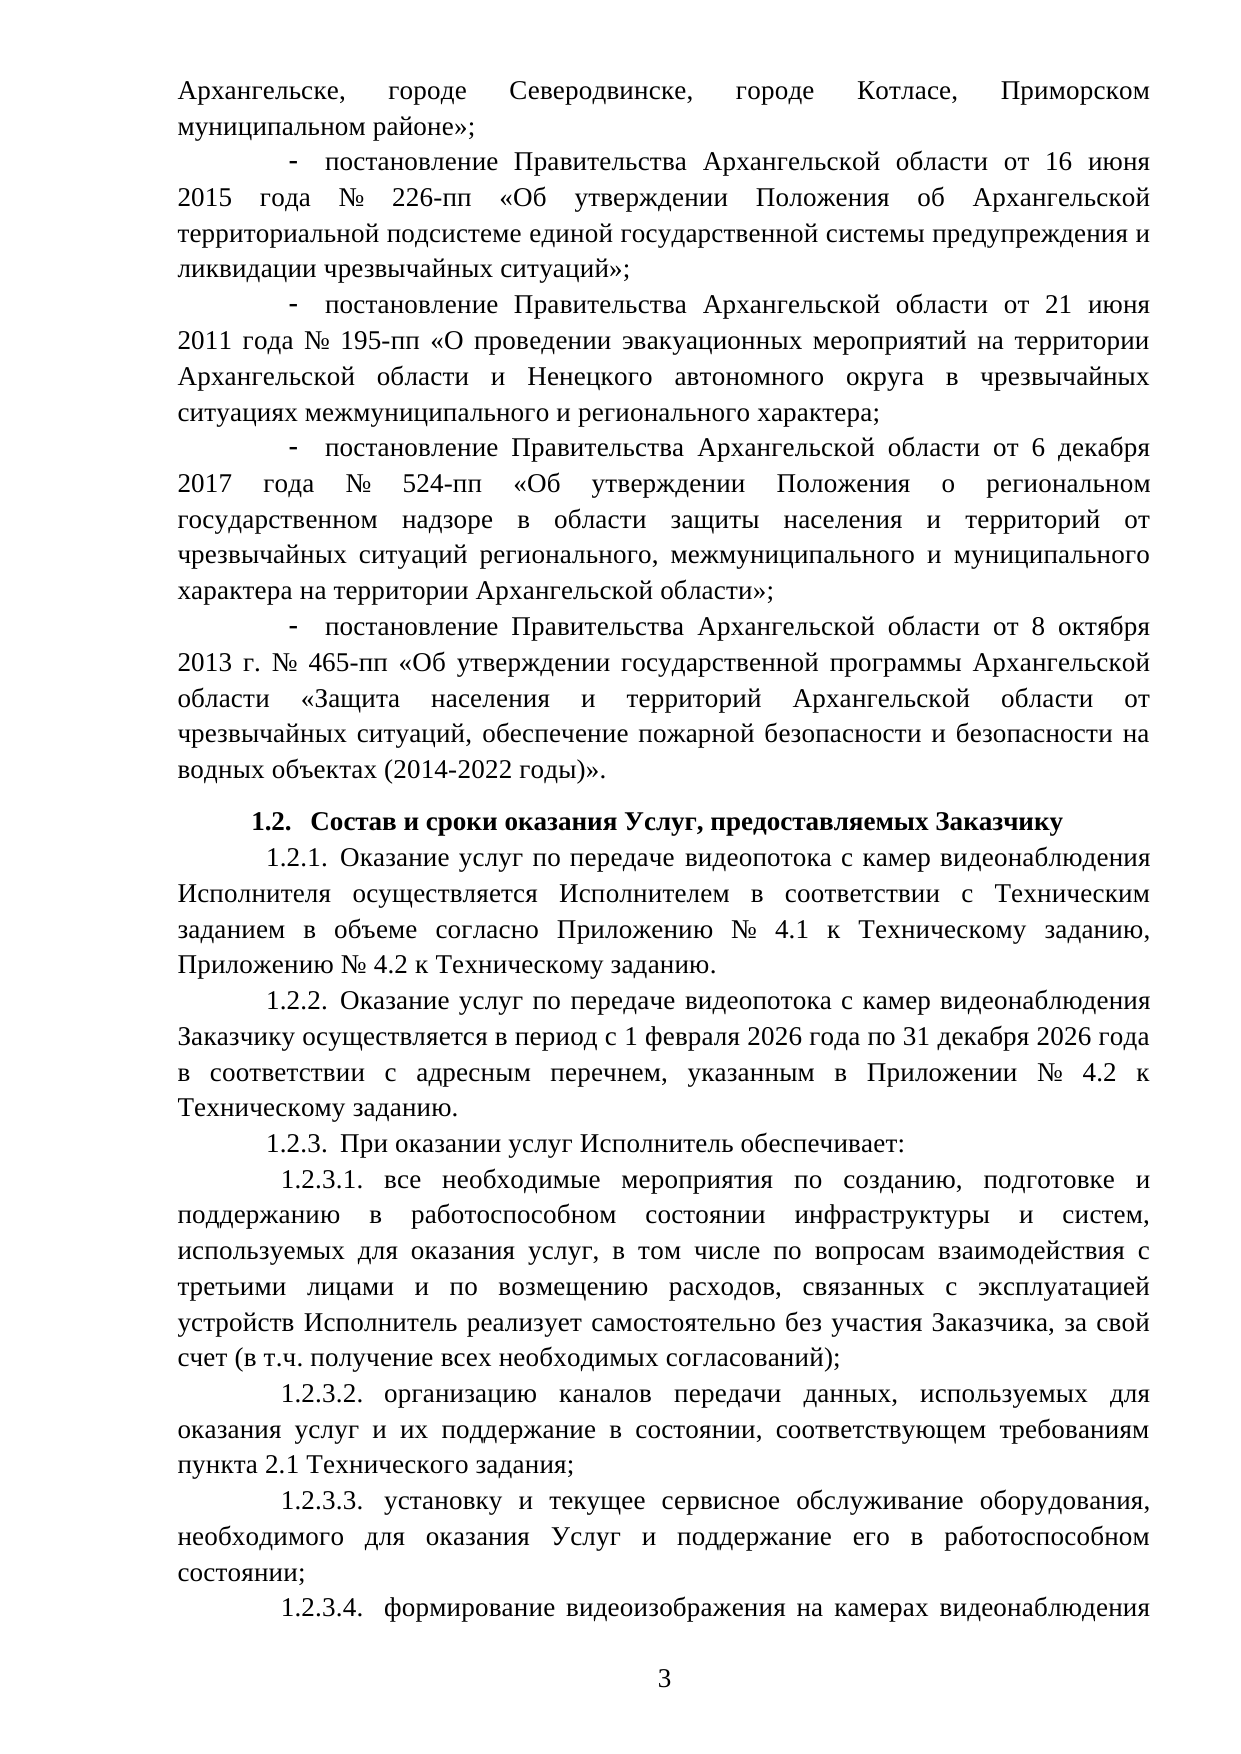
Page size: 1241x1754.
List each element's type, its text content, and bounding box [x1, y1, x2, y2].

list Оказание услуг по передаче видеопотока с камер видеонаблюдения Заказчику осуществляется в период с 1 февраля 2026 года по 31 декабря 2026 года в соответствии с адресным перечнем, указанным в Приложении № 4.2 к Техническому заданию. [177, 984, 1152, 1122]
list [177, 74, 1152, 141]
list организацию каналов передачи данных, используемых для оказания услуг и их поддержание в состоянии, соответствующем требованиям пункта 2.1 Технического задания; [177, 1377, 1152, 1480]
list все необходимые мероприятия по созданию, подготовке и поддержанию в работоспособном состоянии инфраструктуры и систем, используемых для оказания услуг, в том числе по вопросам взаимодействия с третьими лицами и по возмещению расходов, связанных с эксплуатацией устройств Исполнитель реализует самостоятельно без участия Заказчика, за свой счет (в т.ч. получение всех необходимых согласований); [177, 1163, 1152, 1373]
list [177, 1592, 1152, 1623]
list Состав и сроки оказания Услуг, предоставляемых Заказчику [177, 806, 1152, 837]
list При оказании услуг Исполнитель обеспечивает: [177, 1127, 1152, 1158]
list Оказание услуг по передаче видеопотока с камер видеонаблюдения Исполнителя осуществляется Исполнителем в соответствии с Техническим заданием в объеме согласно Приложению № 4.1 к Техническому заданию, Приложению № 4.2 к Техническому заданию. [177, 841, 1152, 979]
list установку и текущее сервисное обслуживание оборудования, необходимого для оказания Услуг и поддержание его в работоспособном состоянии; [177, 1484, 1152, 1587]
list постановление Правительства Архангельской области от 21 июня 2011 года № 195-пп «О проведении эвакуационных мероприятий на территории Архангельской области и Ненецкого автономного округа в чрезвычайных ситуациях межмуниципального и регионального характера; [177, 288, 1152, 427]
list постановление Правительства Архангельской области от 6 декабря 2017 года № 524-пп «Об утверждении Положения о региональном государственном надзоре в области защиты населения и территорий от чрезвычайных ситуаций регионального, межмуниципального и муниципального характера на территории Архангельской области»; [177, 431, 1152, 606]
list постановление Правительства Архангельской области от 16 июня 2015 года № 226-пп «Об утверждении Положения об Архангельской территориальной подсистеме единой государственной системы предупреждения и ликвидации чрезвычайных ситуаций»; [177, 145, 1152, 284]
list постановление Правительства Архангельской области от 8 октября 2013 г. № 465-пп «Об утверждении государственной программы Архангельской области «Защита населения и территорий Архангельской области от чрезвычайных ситуаций, обеспечение пожарной безопасности и безопасности на водных объектах (2014-2022 годы)». [177, 610, 1152, 784]
